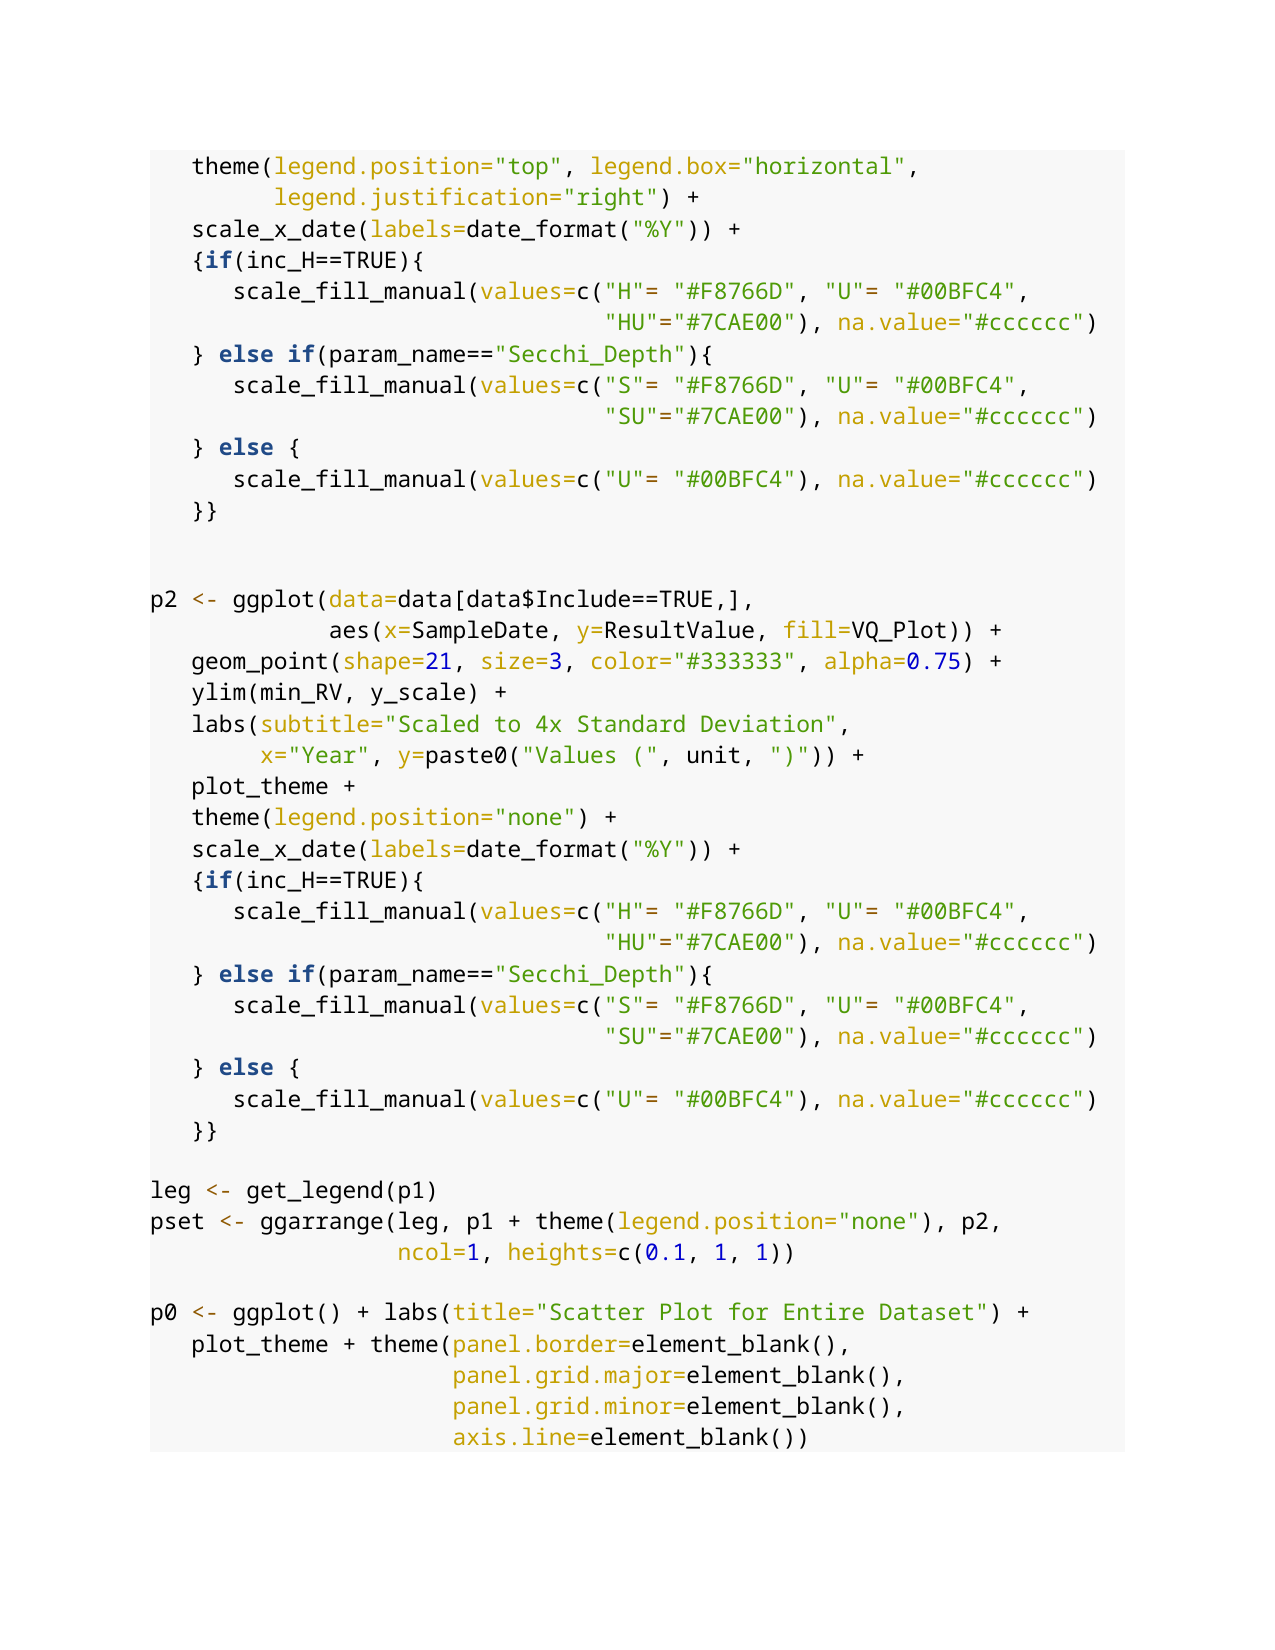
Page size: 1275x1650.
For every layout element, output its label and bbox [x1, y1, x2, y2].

text [150, 150, 1125, 1452]
